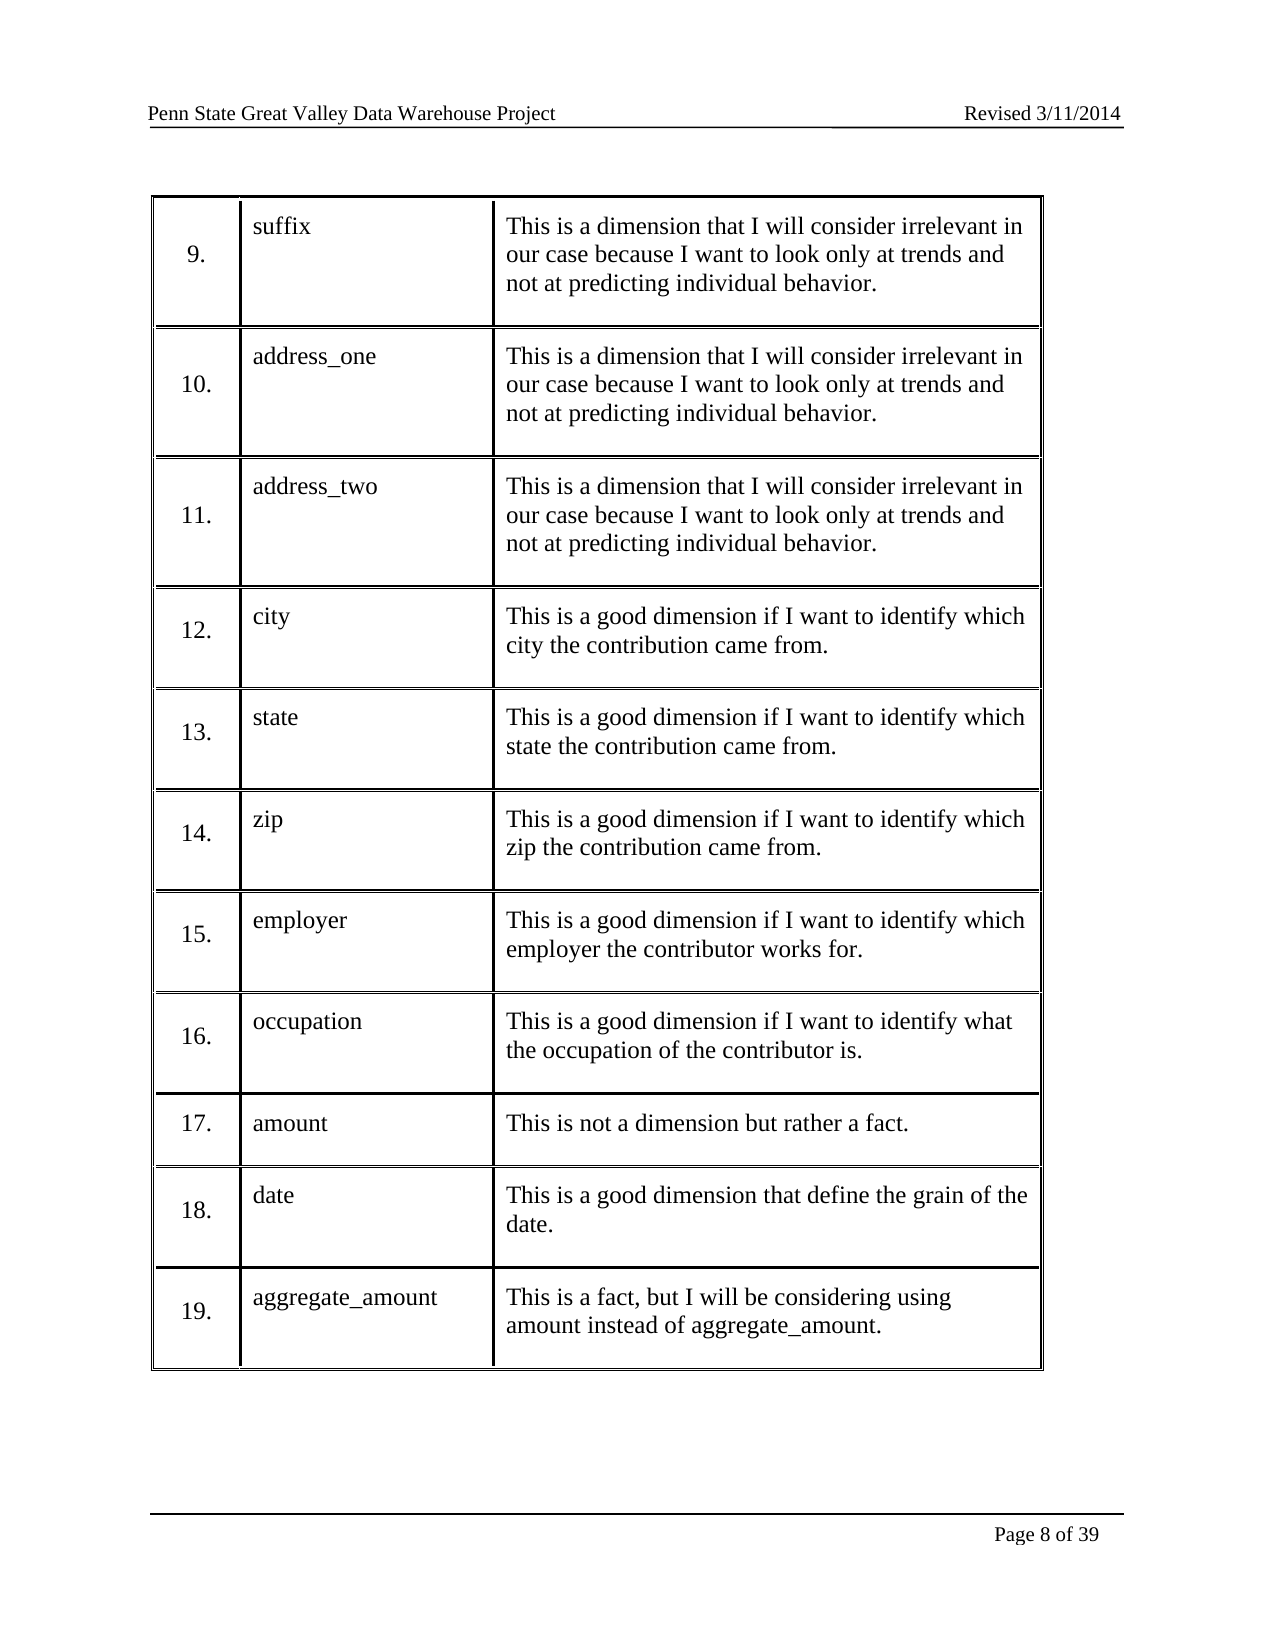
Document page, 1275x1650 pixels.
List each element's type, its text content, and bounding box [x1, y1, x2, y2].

table_cell This is a dimension that I will consider irrelevant in our case because I want to look only at trends and not at predicting individual behavior. [495, 325, 1041, 455]
table_cell 11. [154, 455, 239, 585]
table_cell 12. [154, 585, 239, 687]
table_cell 17. [154, 1092, 239, 1165]
table_cell This is not a dimension but rather a fact. [495, 1092, 1040, 1165]
table_cell 14. [154, 788, 239, 889]
table_cell 16. [152, 991, 240, 1092]
table_cell employer [242, 893, 492, 991]
table_cell 9. [154, 197, 240, 325]
table_cell 13. [152, 687, 240, 788]
table_cell city [242, 589, 492, 687]
table_cell This is a good dimension if I want to identify which state the contribution came from. [493, 687, 1042, 788]
table_cell 19. [154, 1266, 240, 1367]
table_cell This is a good dimension if I want to identify which city the contribution came from. [495, 585, 1041, 687]
table_cell This is a good dimension if I want to identify what the occupation of the contributor is. [493, 991, 1042, 1092]
table_cell This is a good dimension if I want to identify which employer the contributor works for. [495, 889, 1041, 991]
table_cell 15. [154, 889, 239, 991]
table_cell This is a fact, but I will be considering using amount instead of aggregate_amount. [493, 1266, 1040, 1367]
table_cell suffix [240, 198, 493, 325]
table_cell address_one [242, 329, 492, 455]
table_cell aggregate_amount [240, 1269, 493, 1367]
table_cell state [242, 690, 492, 788]
table_cell This is a good dimension if I want to identify which zip the contribution came from. [495, 788, 1041, 889]
table_cell 18. [152, 1165, 240, 1266]
table_cell date [242, 1168, 492, 1266]
table_cell address_two [242, 459, 492, 585]
table_cell This is a dimension that I will consider irrelevant in our case because I want to look only at trends and not at predicting individual behavior. [495, 455, 1041, 585]
table_cell This is a good dimension that define the grain of the date. [493, 1165, 1042, 1266]
table_cell zip [242, 792, 492, 889]
table_cell 10. [154, 325, 239, 455]
table_cell occupation [242, 994, 492, 1092]
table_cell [493, 198, 1040, 325]
table_cell amount [242, 1095, 492, 1165]
